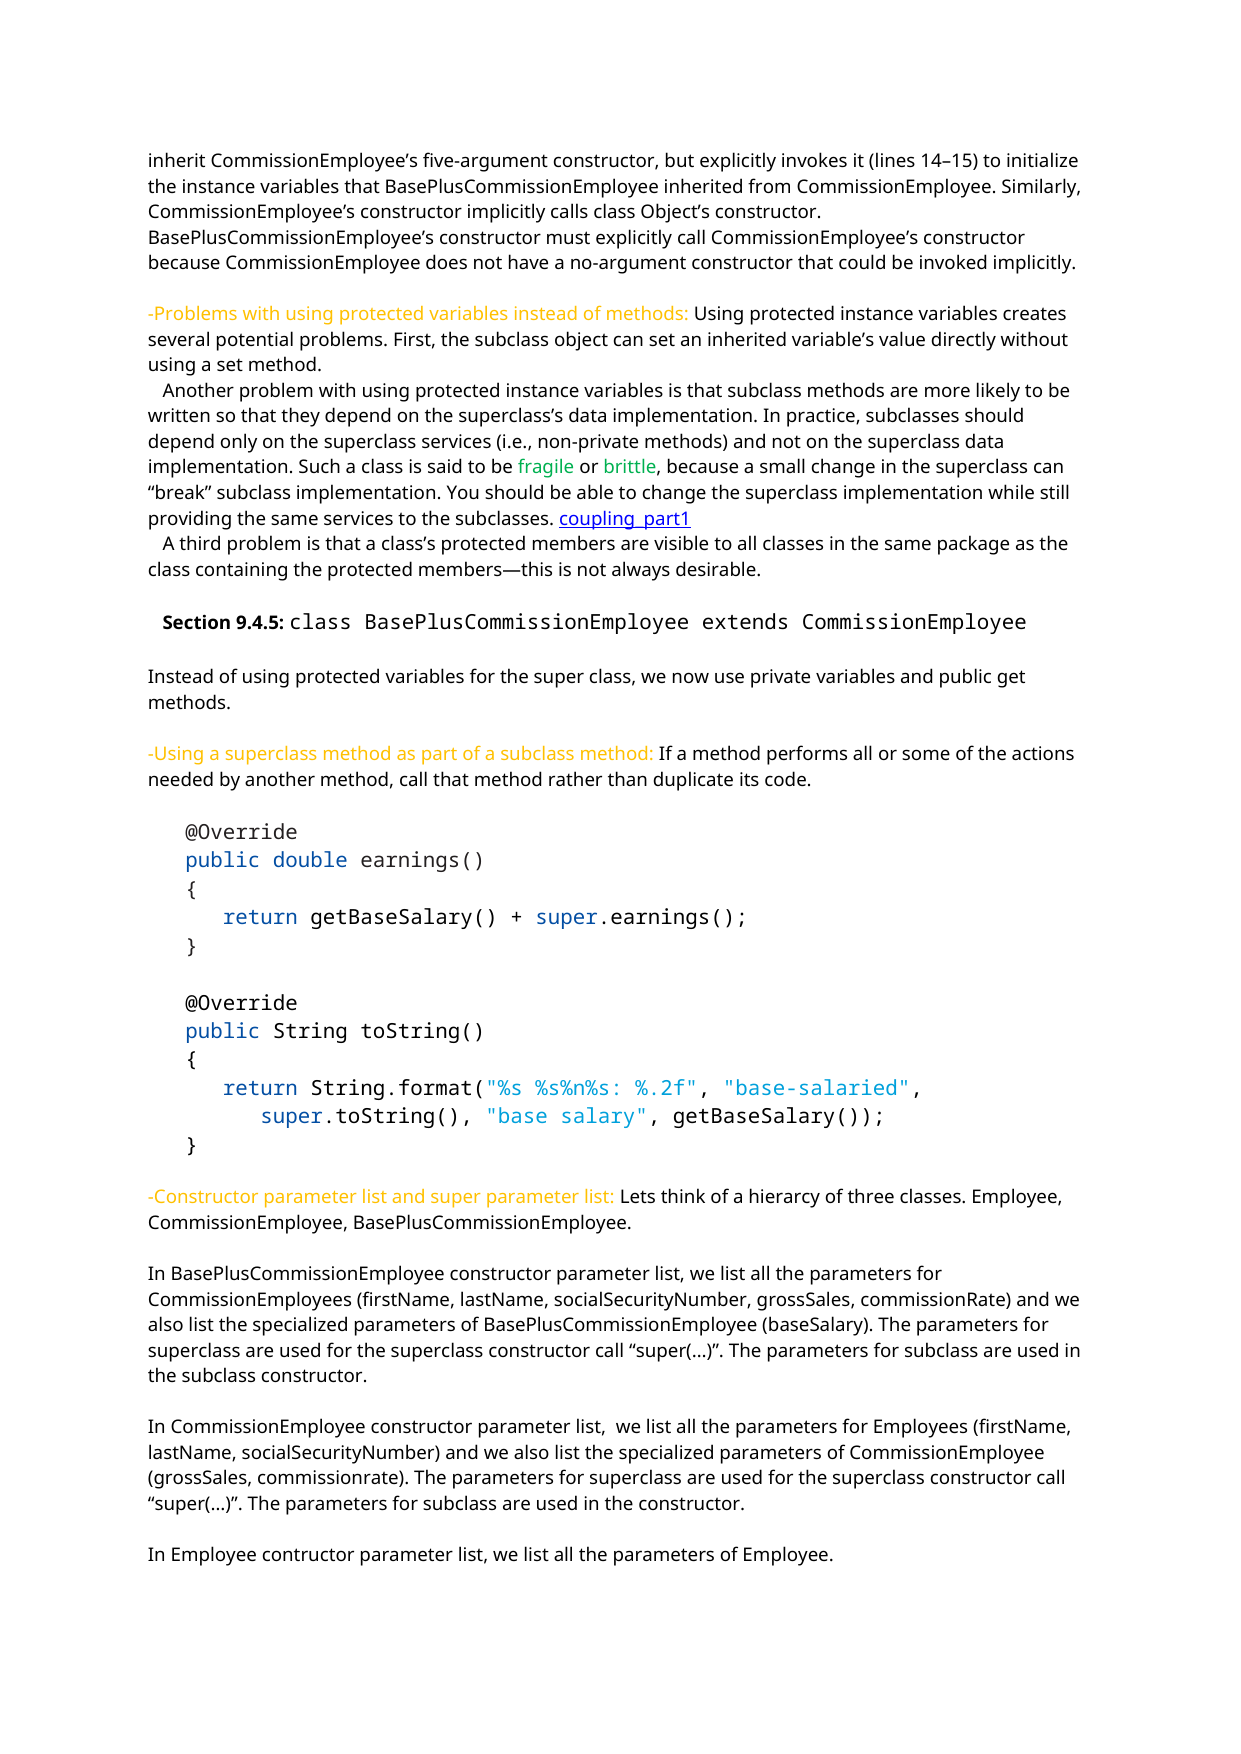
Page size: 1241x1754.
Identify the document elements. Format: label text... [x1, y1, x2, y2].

text -Constructor parameter list and super parameter list: Lets think of a hierarcy of three classes. Employee, CommissionEmployee, BasePlusCommissionEmployee. [148, 1184, 1093, 1235]
text public double earnings() [148, 845, 1093, 874]
text public String toString() [148, 1016, 1093, 1044]
text In Employee contructor parameter list, we list all the parameters of Employee. [148, 1516, 1093, 1567]
text In CommissionEmployee constructor parameter list, we list all the parameters for Employees (firstName, lastName, socialSecurityNumber) and we also list the specialized parameters of CommissionEmployee (grossSales, commissionrate). The parameters for superclass are used for the superclass constructor call “super(…)”. The parameters for subclass are used in the constructor. [148, 1388, 1093, 1516]
text Another problem with using protected instance variables is that subclass methods are more likely to be written so that they depend on the superclass’s data implementation. In practice, subclasses should depend only on the superclass services (i.e., non-private methods) and not on the superclass data implementation. Such a class is said to be fragile or brittle, because a small change in the superclass can “break” subclass implementation. You should be able to change the superclass implementation while still providing the same services to the subclasses. coupling_part1 [148, 377, 1093, 530]
text return String.format("%s %s%n%s: %.2f", "base-salaried", [148, 1073, 1093, 1101]
text super.toString(), "base salary", getBaseSalary()); [148, 1101, 1093, 1130]
text A third problem is that a class’s protected members are visible to all classes in the same package as the class containing the protected members—this is not always desirable. [148, 530, 1093, 581]
text @Override [148, 817, 1093, 845]
text return getBaseSalary() + super.earnings(); [148, 902, 1093, 931]
text { [148, 874, 1093, 902]
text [148, 148, 1093, 275]
text @Override [148, 988, 1093, 1016]
text } [148, 931, 1093, 959]
text } [148, 1130, 1093, 1158]
text -Using a superclass method as part of a subclass method: If a method performs all or some of the actions needed by another method, call that method rather than duplicate its code. [148, 740, 1093, 791]
text Section 9.4.5: class BasePlusCommissionEmployee extends CommissionEmployee Instead of using protected variables for the super class, we now use private variables and public get methods. [148, 607, 1093, 715]
text In BasePlusCommissionEmployee constructor parameter list, we list all the parameters for CommissionEmployees (firstName, lastName, socialSecurityNumber, grossSales, commissionRate) and we also list the specialized parameters of BasePlusCommissionEmployee (baseSalary). The parameters for superclass are used for the superclass constructor call “super(…)”. The parameters for subclass are used in the subclass constructor. [148, 1235, 1093, 1388]
text -Problems with using protected variables instead of methods: Using protected instance variables creates several potential problems. First, the subclass object can set an inherited variable’s value directly without using a set method. [148, 301, 1093, 377]
text { [148, 1044, 1093, 1073]
